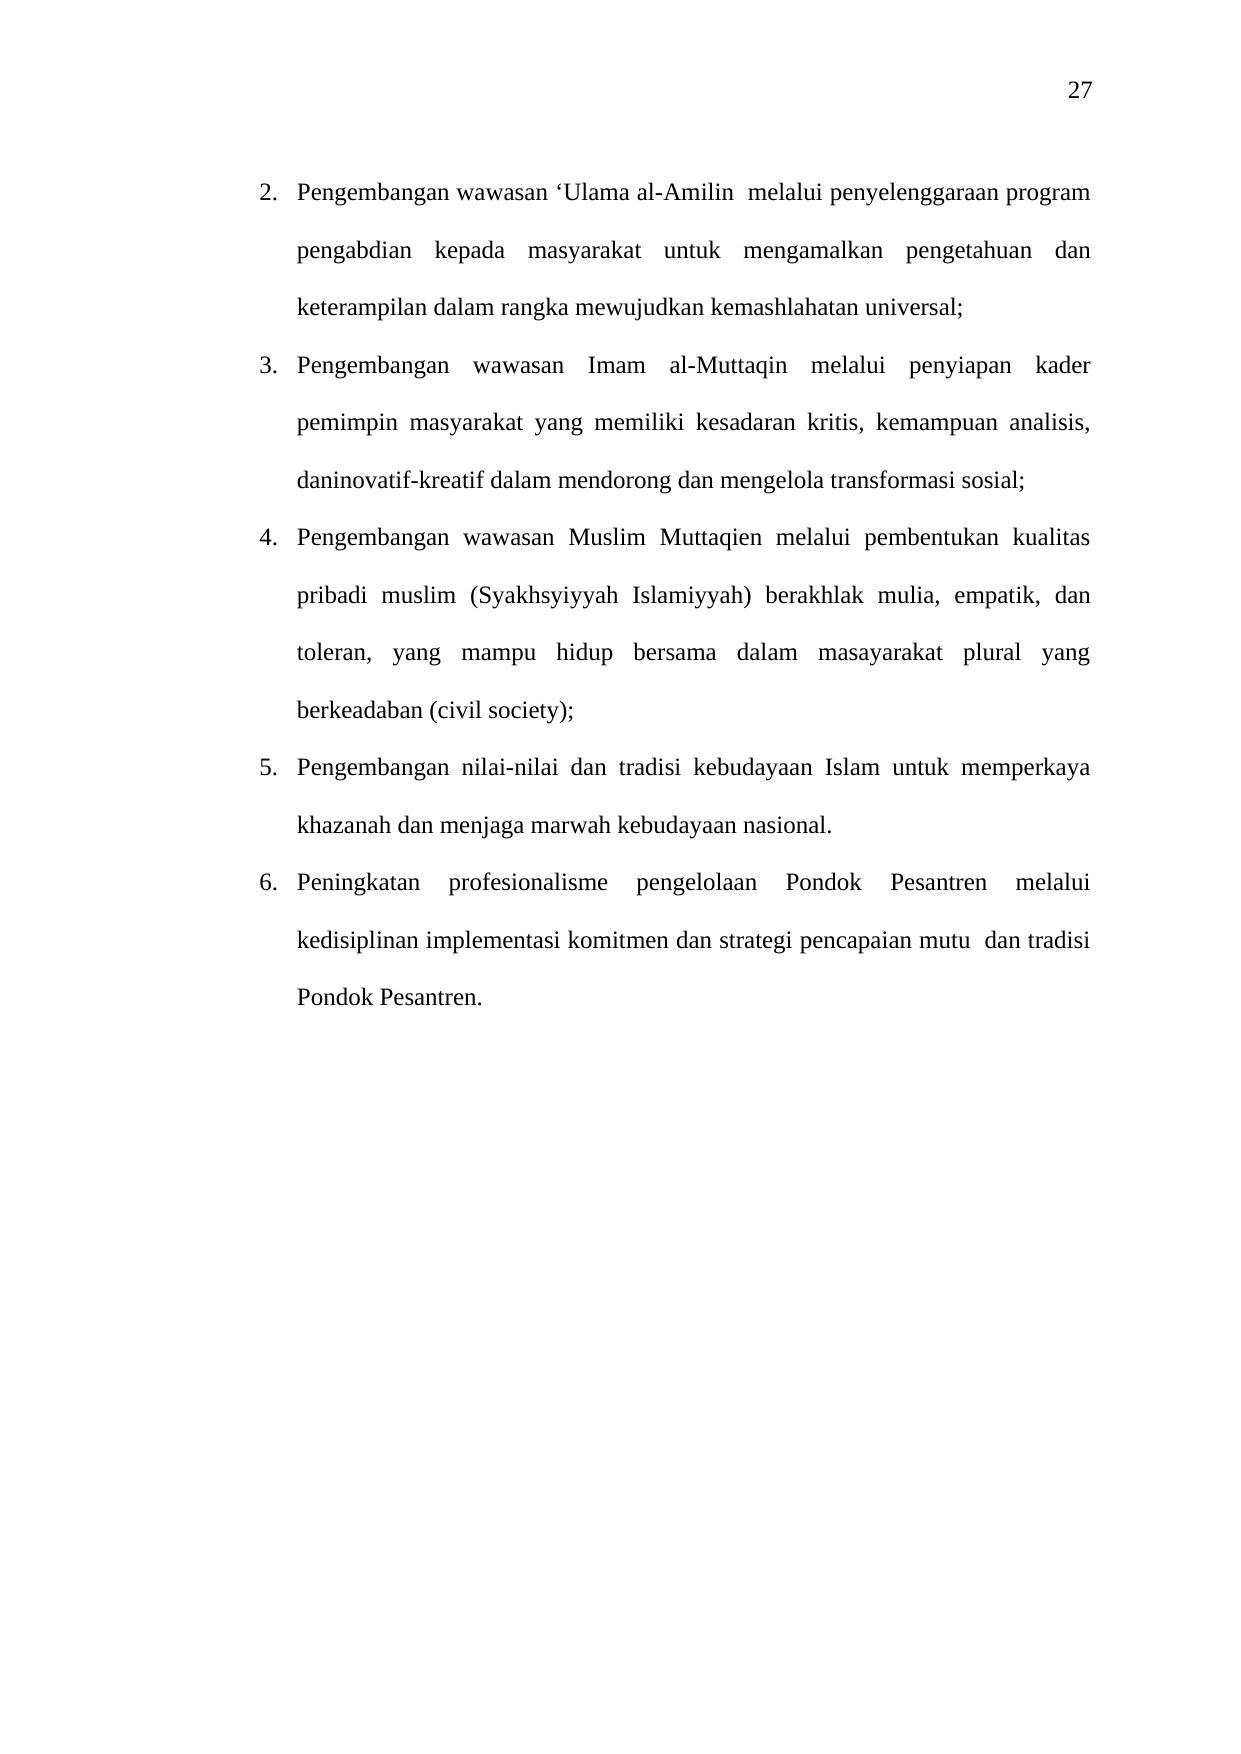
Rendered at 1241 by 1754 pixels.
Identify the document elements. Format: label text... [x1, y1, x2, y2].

list Pengembangan wawasan Muslim Muttaqien melalui pembentukan kualitas pribadi muslim (Syakhsyiyyah Islamiyyah) berakhlak mulia, empatik, dan toleran, yang mampu hidup bersama dalam masayarakat plural yang berkeadaban (civil society); [259, 522, 1091, 723]
list Pengembangan wawasan Imam al-Muttaqin melalui penyiapan kader pemimpin masyarakat yang memiliki kesadaran kritis, kemampuan analisis, daninovatif-kreatif dalam mendorong dan mengelola transformasi sosial; [259, 350, 1091, 493]
list Pengembangan wawasan ‘Ulama al-Amilin melalui penyelenggaraan program pengabdian kepada masyarakat untuk mengamalkan pengetahuan dan keterampilan dalam rangka mewujudkan kemashlahatan universal; [259, 177, 1091, 321]
list Pengembangan nilai-nilai dan tradisi kebudayaan Islam untuk memperkaya khazanah dan menjaga marwah kebudayaan nasional. [259, 752, 1091, 838]
list Peningkatan profesionalisme pengelolaan Pondok Pesantren melalui kedisiplinan implementasi komitmen dan strategi pencapaian mutu dan tradisi Pondok Pesantren. [259, 867, 1091, 1011]
